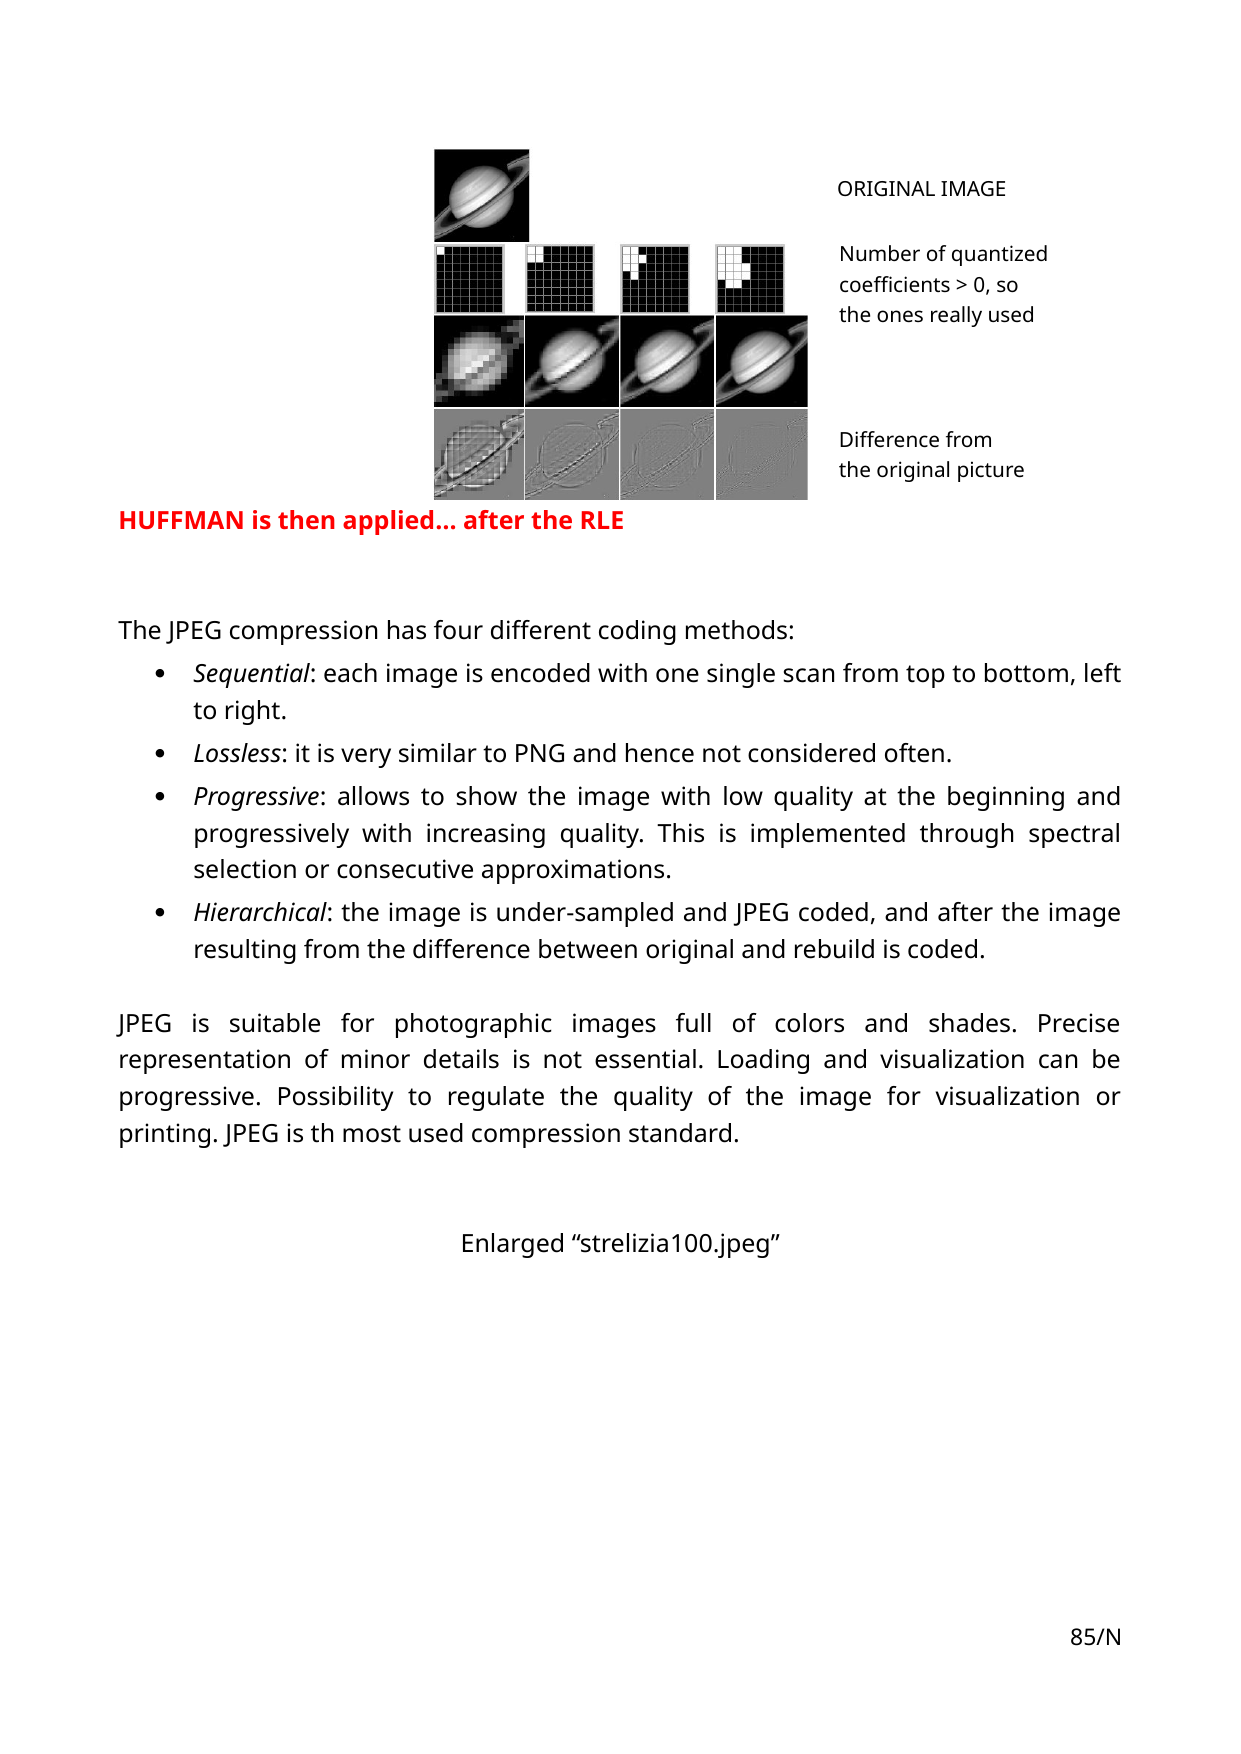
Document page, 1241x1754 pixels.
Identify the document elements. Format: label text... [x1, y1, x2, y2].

list Lossless: it is very similar to PNG and hence not considered often. [156, 736, 1122, 769]
text The JPEG compression has four different coding methods: [118, 613, 1122, 647]
text HUFFMAN is then applied… after the RLE [118, 502, 1122, 536]
list Progressive: allows to show the image with low quality at the beginning and progressively with increasing quality. This is implemented through spectral selection or consecutive approximations. [156, 778, 1122, 886]
text JPEG is suitable for photographic images full of colors and shades. Precise representation of minor details is not essential. Loading and visualization can be progressive. Possibility to regulate the quality of the image for visualization or printing. JPEG is th most used compression standard. [118, 1005, 1122, 1150]
list Sequential: each image is encoded with one single scan from top to bottom, left to right. [156, 656, 1122, 727]
list Hierarchical: the image is under-sampled and JPEG coded, and after the image resulting from the difference between original and rebuild is coded. [156, 895, 1122, 966]
text Enlarged “strelizia100.jpeg” [118, 1226, 1122, 1260]
